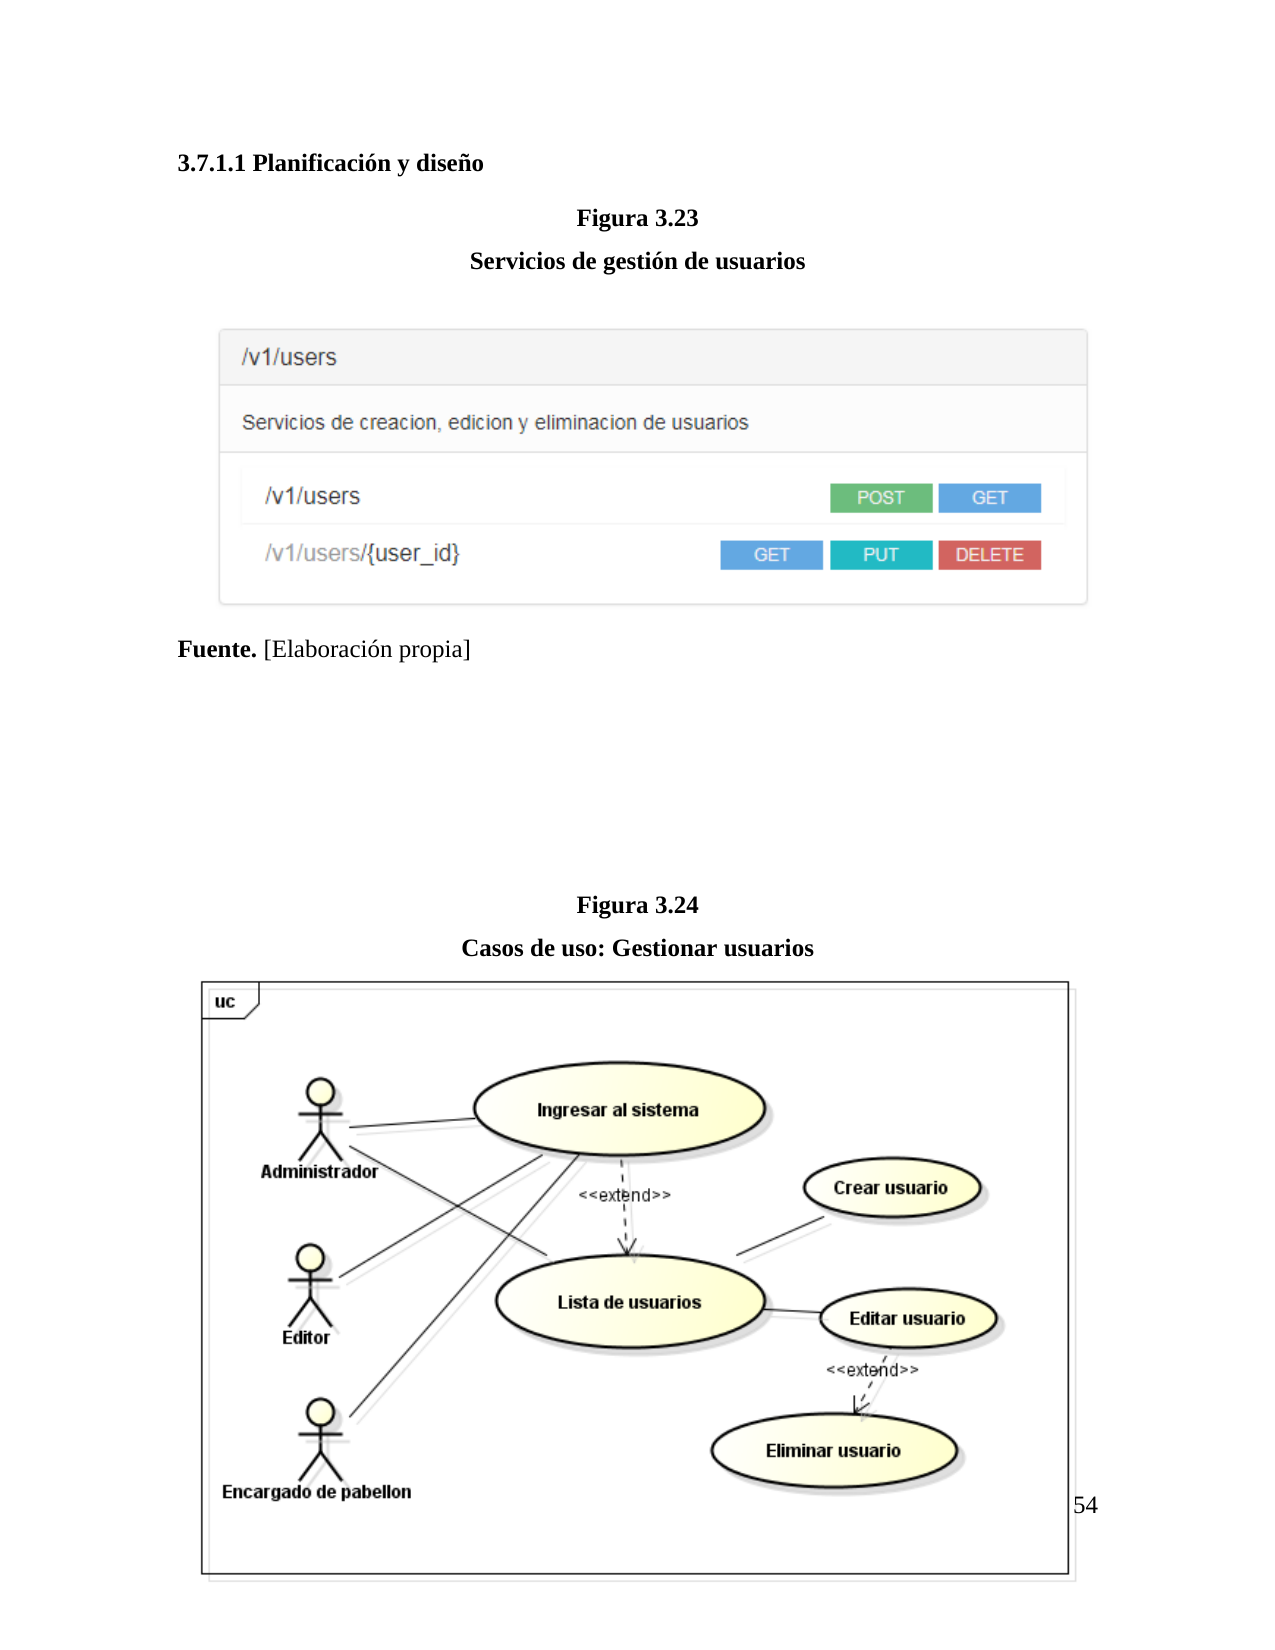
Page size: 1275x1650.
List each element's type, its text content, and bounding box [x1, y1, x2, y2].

text Fuente. [Elaboración propia] [177, 634, 1098, 663]
picture [210, 323, 1097, 611]
picture [194, 977, 1081, 1588]
subtitle Planificación y diseño [177, 148, 1098, 176]
